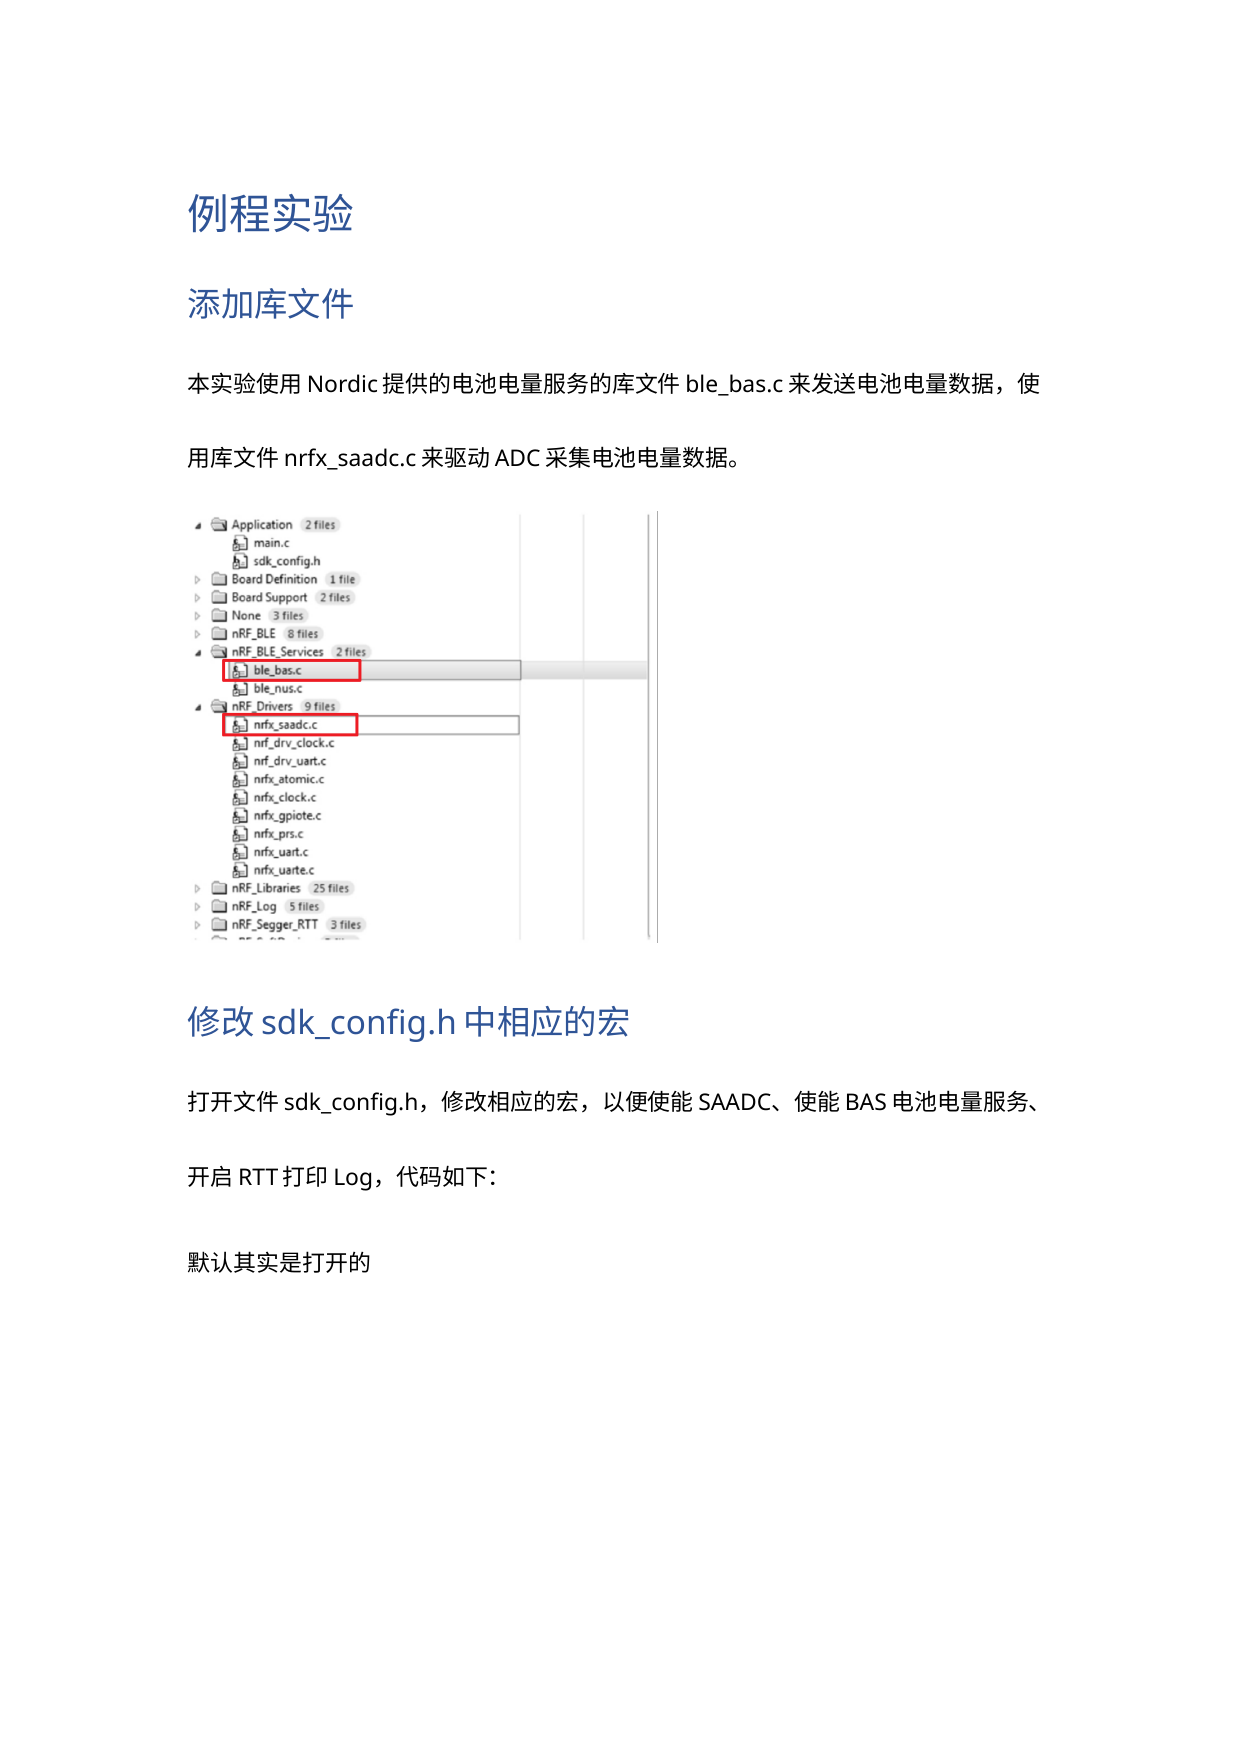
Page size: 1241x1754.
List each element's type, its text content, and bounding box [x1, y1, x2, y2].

subtitle 修改sdk_config.h中相应的宏 [187, 987, 1053, 1052]
picture [187, 511, 658, 943]
text 本实验使用Nordic提供的电池电量服务的库文件ble_bas.c来发送电池电量数据，使用库文件nrfx_saadc.c来驱动ADC采集电池电量数据。 [187, 350, 1053, 489]
text 打开文件sdk_config.h，修改相应的宏，以便使能SAADC、使能BAS电池电量服务、开启RTT打印Log，代码如下： [187, 1068, 1053, 1208]
subtitle 添加库文件 [187, 269, 1053, 334]
text 默认其实是打开的 [187, 1229, 1053, 1294]
subtitle 例程实验 [187, 179, 1053, 244]
